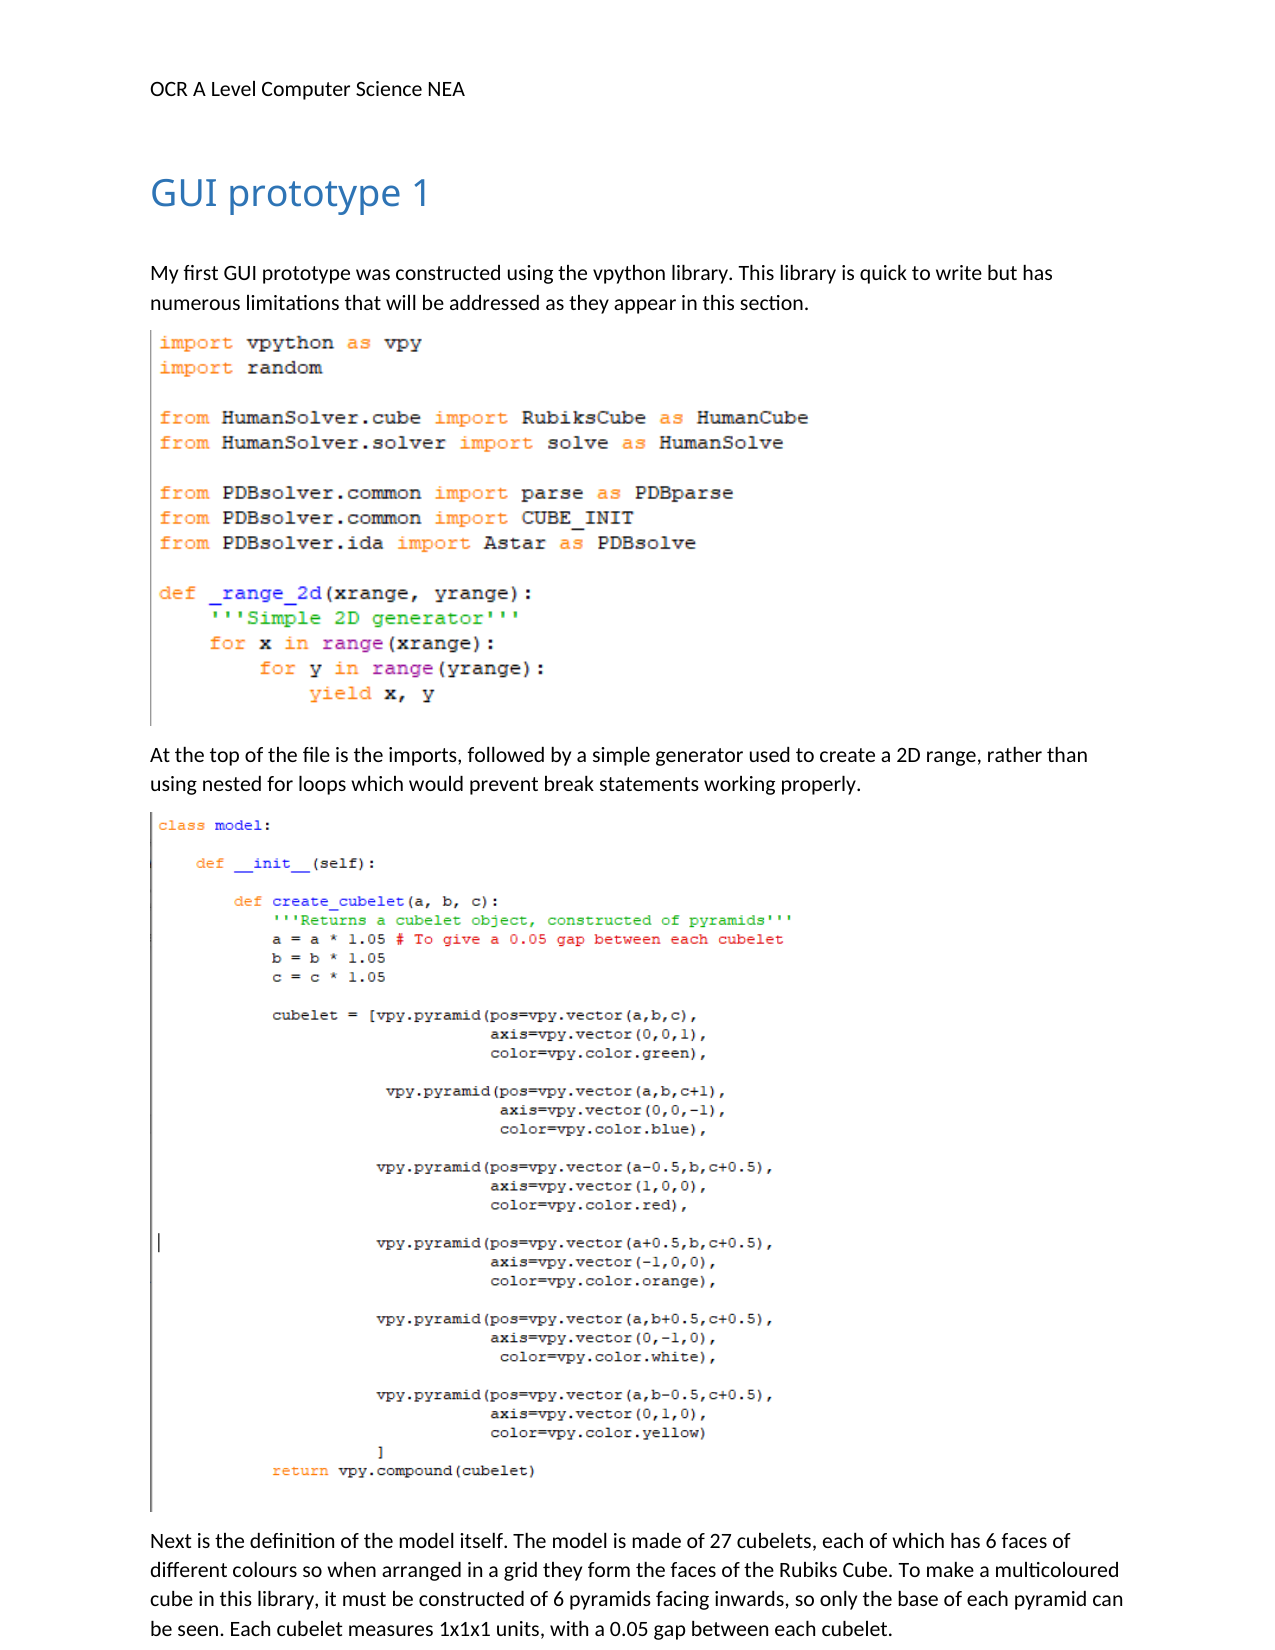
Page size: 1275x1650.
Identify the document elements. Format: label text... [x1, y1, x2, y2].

picture [150, 812, 814, 1512]
text At the top of the file is the imports, followed by a simple generator used to create a 2D range, rather than using nested for loops which would prevent break statements working properly. [150, 741, 1125, 797]
subtitle GUI prototype 1 [150, 167, 1125, 218]
text Next is the definition of the model itself. The model is made of 27 cubelets, each of which has 6 faces of different colours so when arranged in a grid they form the faces of the Rubiks Cube. To make a multicoloured cube in this library, it must be constructed of 6 pyramids facing inwards, so only the base of each pyramid can be seen. Each cubelet measures 1x1x1 units, with a 0.05 gap between each cubelet. [150, 1527, 1125, 1642]
text My first GUI prototype was constructed using the vpython library. This library is quick to write but has numerous limitations that will be addressed as they appear in this section. [150, 259, 1125, 315]
picture [150, 330, 847, 726]
